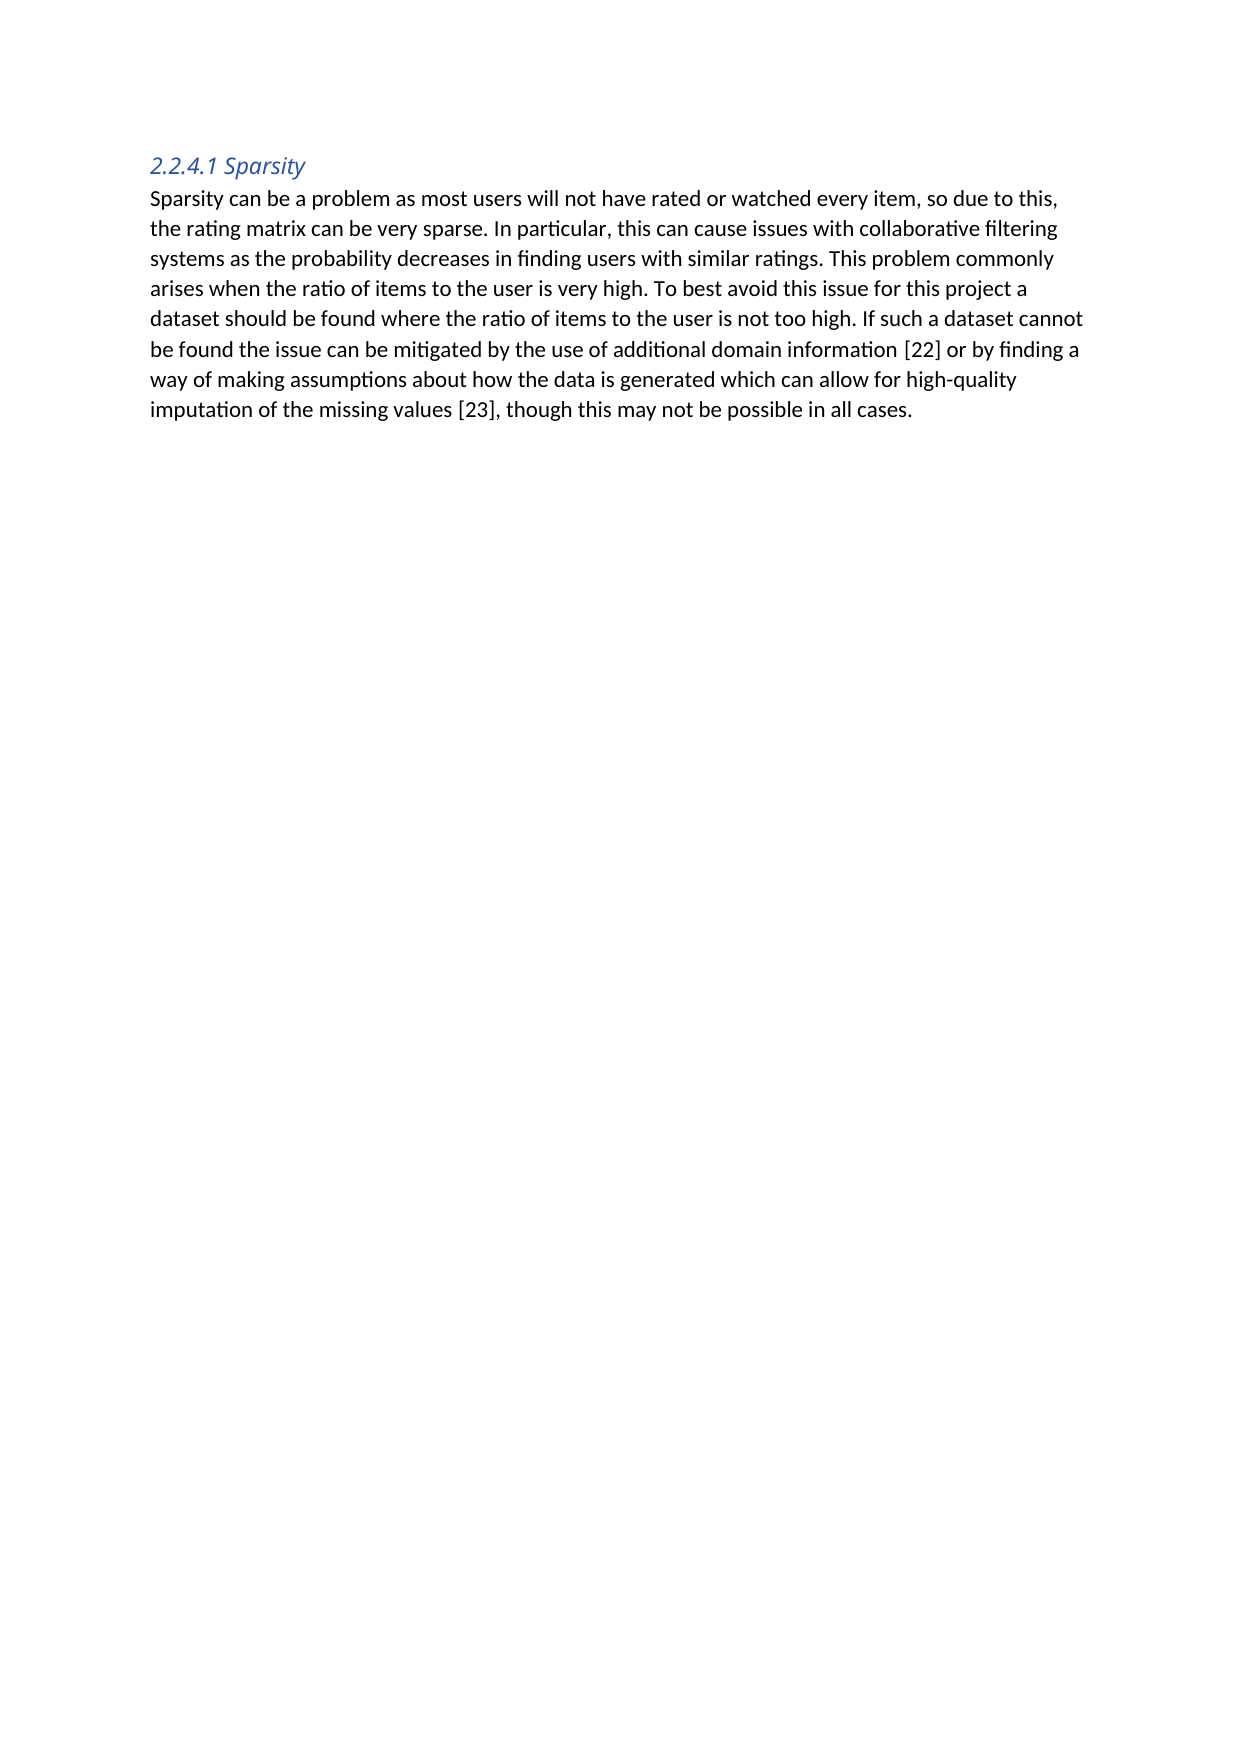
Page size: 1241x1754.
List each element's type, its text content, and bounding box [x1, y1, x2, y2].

text Sparsity can be a problem as most users will not have rated or watched every item, so due to this, the rating matrix can be very sparse. In particular, this can cause issues with collaborative filtering systems as the probability decreases in finding users with similar ratings. This problem commonly arises when the ratio of items to the user is very high. To best avoid this issue for this project a dataset should be found where the ratio of items to the user is not too high. If such a dataset cannot be found the issue can be mitigated by the use of additional domain information or by finding a way of making assumptions about how the data is generated which can allow for high-quality imputation of the missing values , though this may not be possible in all cases. [150, 184, 1090, 423]
subtitle 2.2.4.1 Sparsity [150, 150, 1090, 181]
